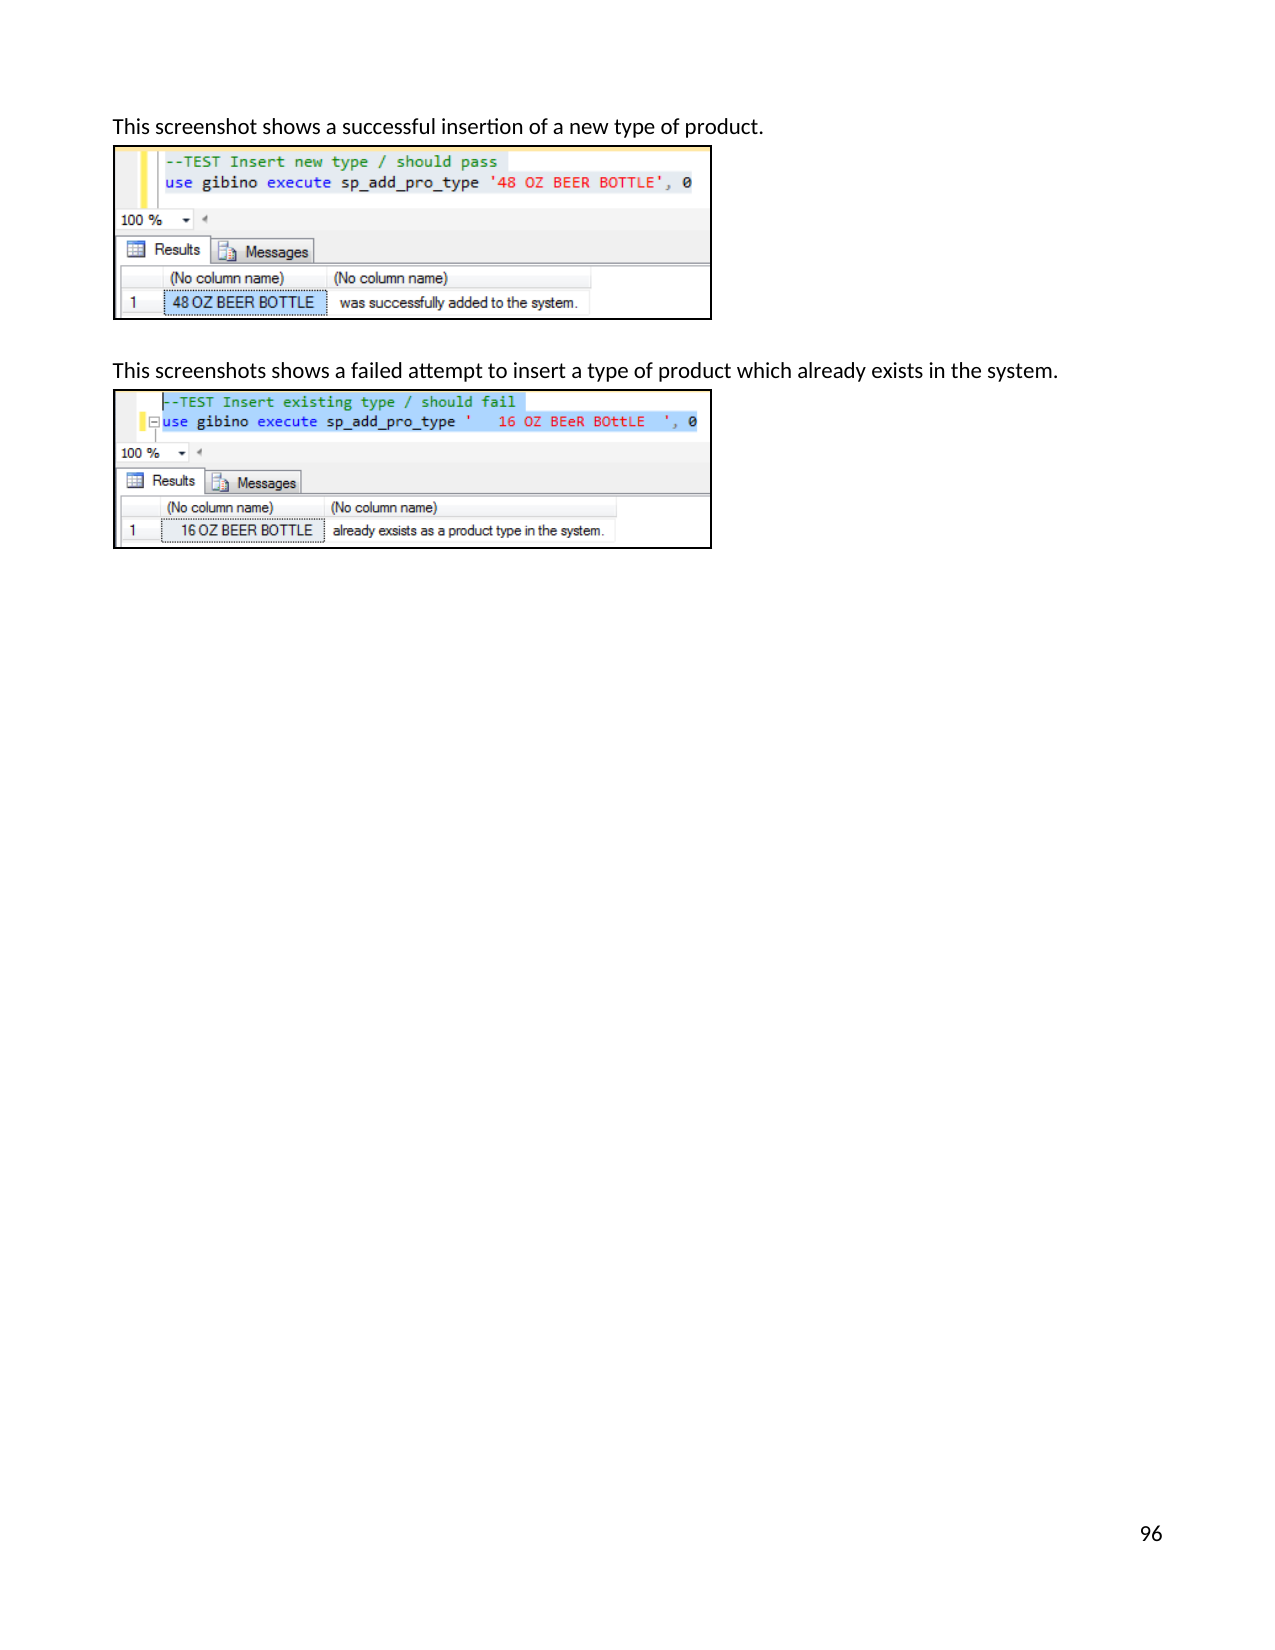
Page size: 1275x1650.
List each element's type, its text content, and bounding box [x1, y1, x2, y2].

picture [115, 147, 710, 318]
picture [115, 391, 710, 547]
text This screenshots shows a failed attempt to insert a type of product which already exists in the system. [112, 357, 1162, 384]
text This screenshot shows a successful insertion of a new type of product. [112, 112, 1162, 141]
